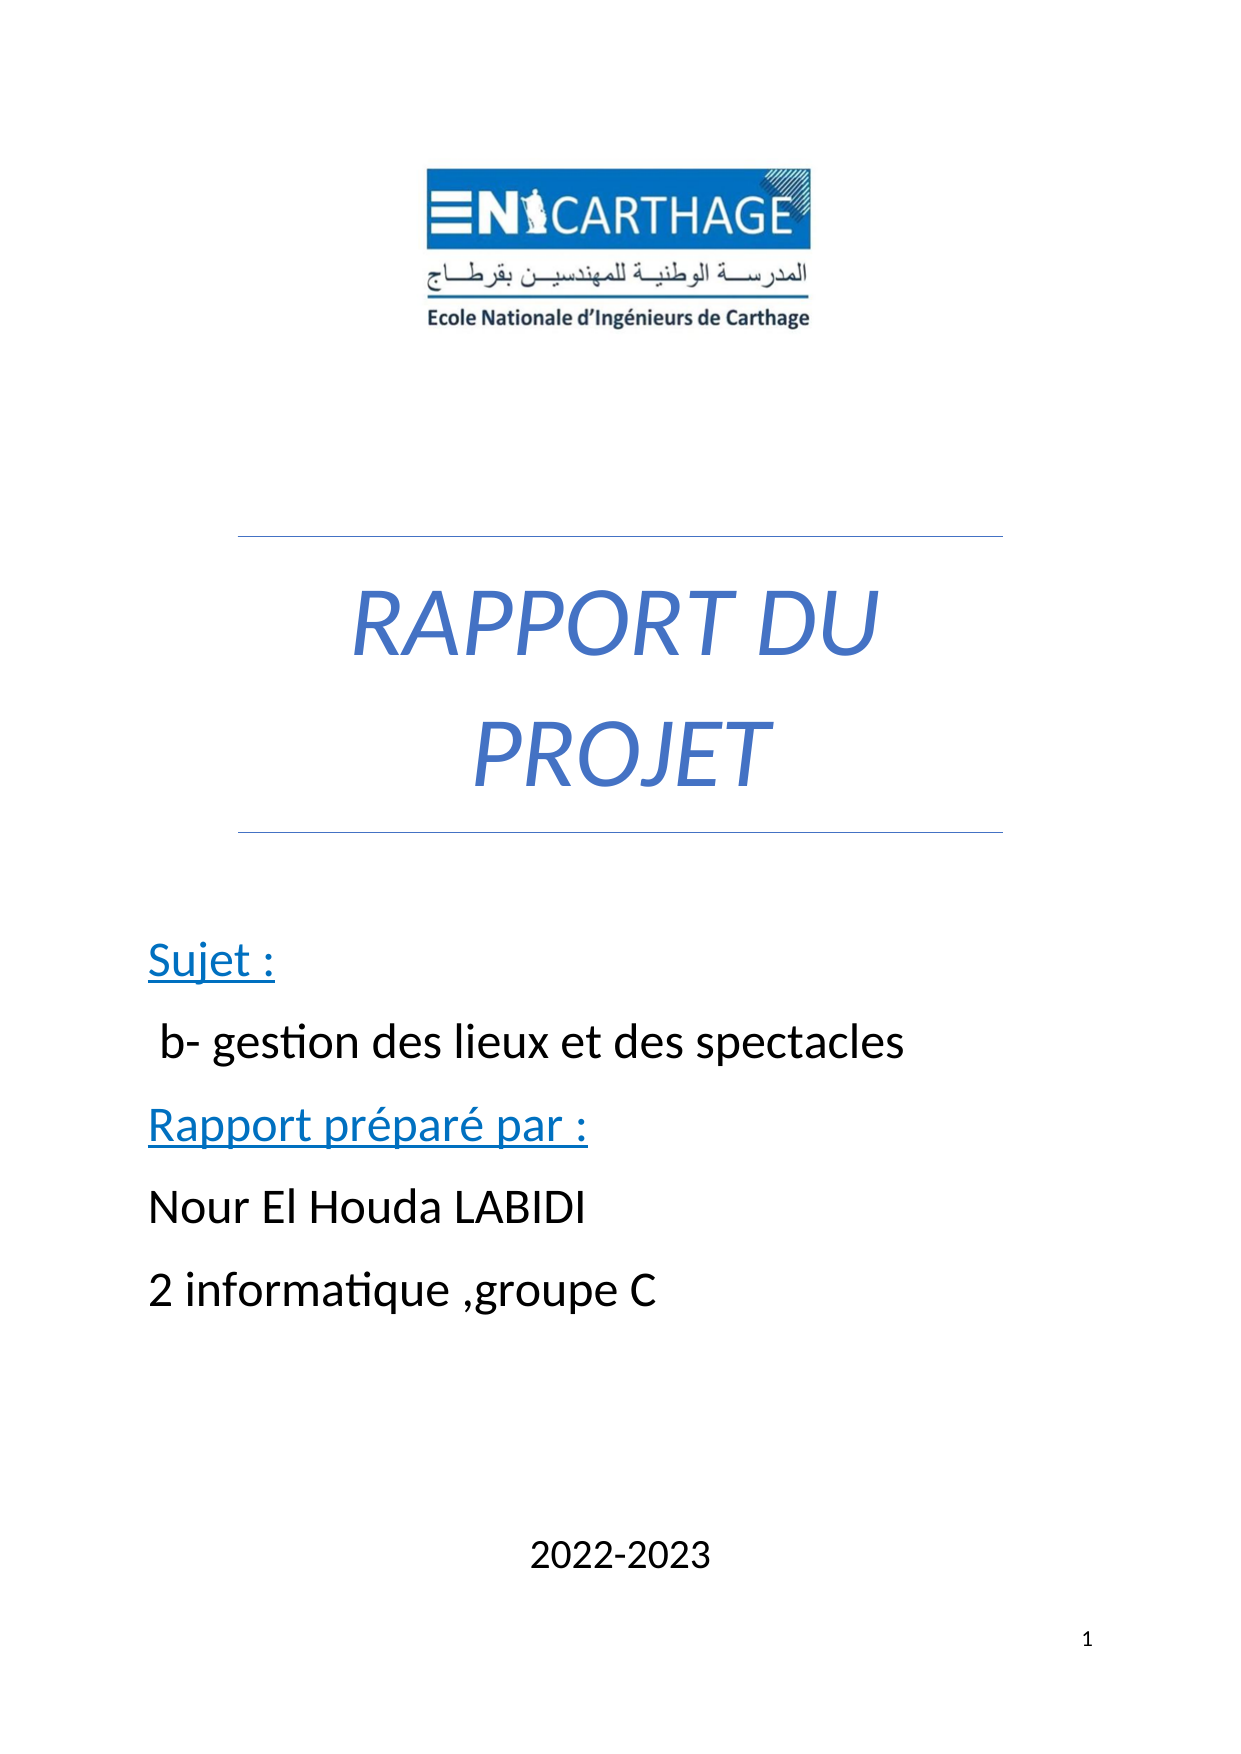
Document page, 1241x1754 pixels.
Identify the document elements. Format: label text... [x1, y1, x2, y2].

text 2022-2023 [148, 1528, 1093, 1578]
text Nour El Houda LABIDI [148, 1175, 1093, 1236]
text Sujet : [148, 928, 1093, 989]
text b- gestion des lieux et des spectacles [148, 1010, 1093, 1071]
text RAPPORT DU PROJET [238, 537, 1003, 832]
text 2 informatique ,groupe C [148, 1258, 1093, 1319]
picture [394, 147, 846, 356]
text Rapport préparé par : [148, 1093, 1093, 1154]
